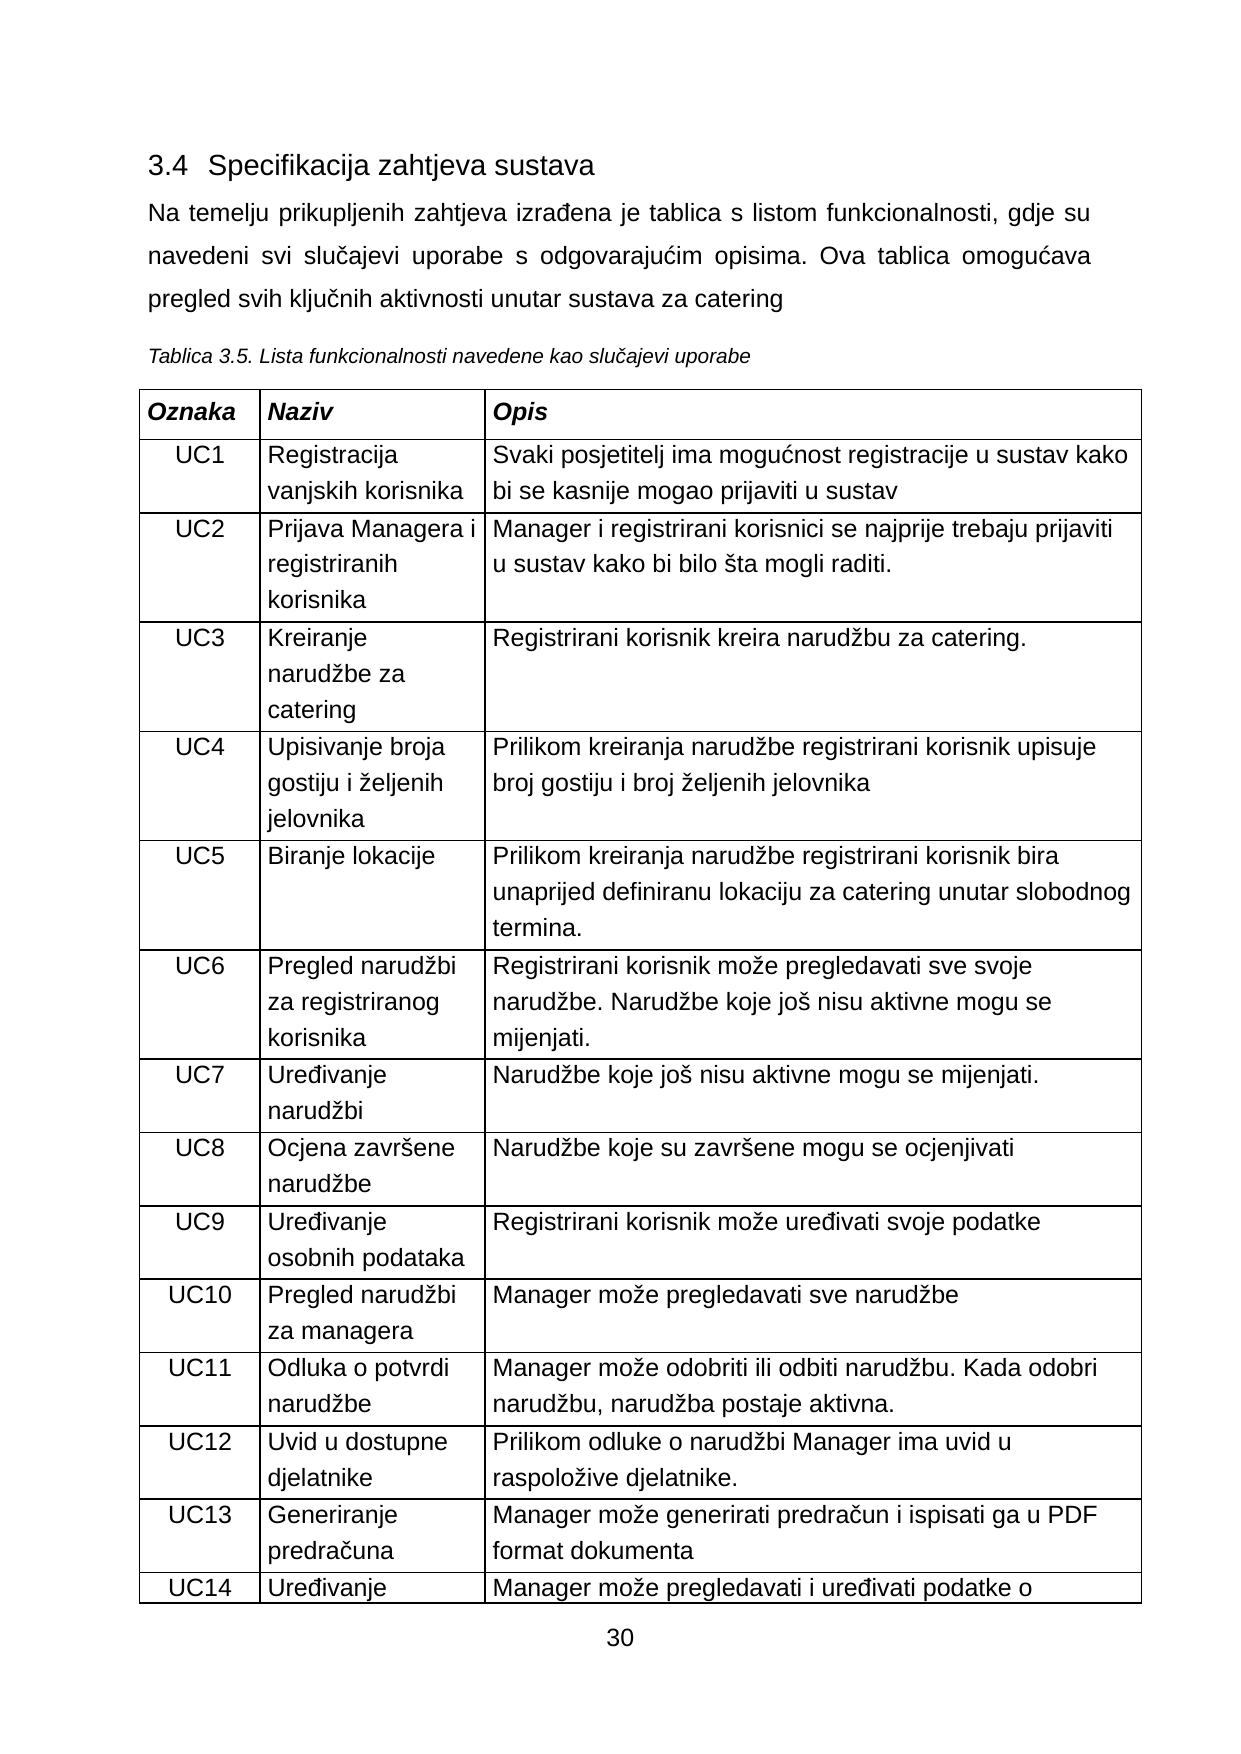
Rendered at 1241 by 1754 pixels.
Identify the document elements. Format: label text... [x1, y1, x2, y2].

table_cell UC4 [140, 732, 259, 840]
table_cell UC12 [140, 1427, 259, 1498]
table_cell Generiranje predračuna [261, 1500, 484, 1572]
table_cell Upisivanje broja gostiju i željenih jelovnika [261, 732, 484, 840]
table_header Oznaka [140, 390, 259, 439]
table_cell Odluka o potvrdi narudžbe [261, 1353, 484, 1425]
subtitle Specifikacija zahtjeva sustava [148, 148, 1093, 181]
table_cell UC5 [140, 841, 259, 949]
table_cell UC2 [140, 514, 259, 621]
table_cell Manager može pregledavati sve narudžbe [486, 1280, 1141, 1352]
table_cell Svaki posjetitelj ima mogućnost registracije u sustav kako bi se kasnije mogao prijaviti u sustav [486, 440, 1141, 512]
table_cell UC1 [140, 440, 259, 512]
table_cell UC14 [140, 1573, 259, 1602]
table_cell Prilikom kreiranja narudžbe registrirani korisnik bira unaprijed definiranu lokaciju za catering unutar slobodnog termina. [486, 841, 1141, 949]
table_cell Narudžbe koje još nisu aktivne mogu se mijenjati. [486, 1060, 1141, 1132]
table_cell Registrirani korisnik može pregledavati sve svoje narudžbe. Narudžbe koje još nisu aktivne mogu se mijenjati. [486, 951, 1141, 1058]
table_cell UC9 [140, 1207, 259, 1278]
table_cell Prijava Managera i registriranih korisnika [261, 514, 484, 621]
table_cell Kreiranje narudžbe za catering [261, 623, 484, 731]
table_cell Biranje lokacije [261, 841, 484, 949]
table_cell Manager može generirati predračun i ispisati ga u PDF format dokumenta [486, 1500, 1141, 1572]
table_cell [486, 1573, 1141, 1602]
table_cell UC3 [140, 623, 259, 731]
table_cell Registrirani korisnik kreira narudžbu za catering. [486, 623, 1141, 731]
table_cell UC6 [140, 951, 259, 1058]
table_cell UC10 [140, 1280, 259, 1352]
table_cell Uvid u dostupne djelatnike [261, 1427, 484, 1498]
table_cell Prilikom kreiranja narudžbe registrirani korisnik upisuje broj gostiju i broj željenih jelovnika [486, 732, 1141, 840]
table_cell Manager i registrirani korisnici se najprije trebaju prijaviti u sustav kako bi bilo šta mogli raditi. [486, 514, 1141, 621]
table_cell Uređivanje narudžbi [261, 1060, 484, 1132]
table_cell UC11 [140, 1353, 259, 1425]
table_cell Uređivanje osobnih podataka [261, 1207, 484, 1278]
table_cell Ocjena završene narudžbe [261, 1133, 484, 1205]
table_header Opis [486, 390, 1141, 439]
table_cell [261, 1573, 484, 1602]
table_cell Narudžbe koje su završene mogu se ocjenjivati [486, 1133, 1141, 1205]
table_cell UC13 [140, 1500, 259, 1572]
table_cell Registracija vanjskih korisnika [261, 440, 484, 512]
table_cell UC7 [140, 1060, 259, 1132]
table_cell UC8 [140, 1133, 259, 1205]
table_cell Pregled narudžbi za managera [261, 1280, 484, 1352]
table_cell Prilikom odluke o narudžbi Manager ima uvid u raspoložive djelatnike. [486, 1427, 1141, 1498]
text Na temelju prikupljenih zahtjeva izrađena je tablica s listom funkcionalnosti, gdje su navedeni svi slučajevi uporabe s odgovarajućim opisima. Ova tablica omogućava pregled svih ključnih aktivnosti unutar sustava za catering [148, 198, 1093, 313]
table_header Naziv [261, 390, 484, 439]
table_cell Registrirani korisnik može uređivati svoje podatke [486, 1207, 1141, 1278]
table_cell Manager može odobriti ili odbiti narudžbu. Kada odobri narudžbu, narudžba postaje aktivna. [486, 1353, 1141, 1425]
table_cell Pregled narudžbi za registriranog korisnika [261, 951, 484, 1058]
